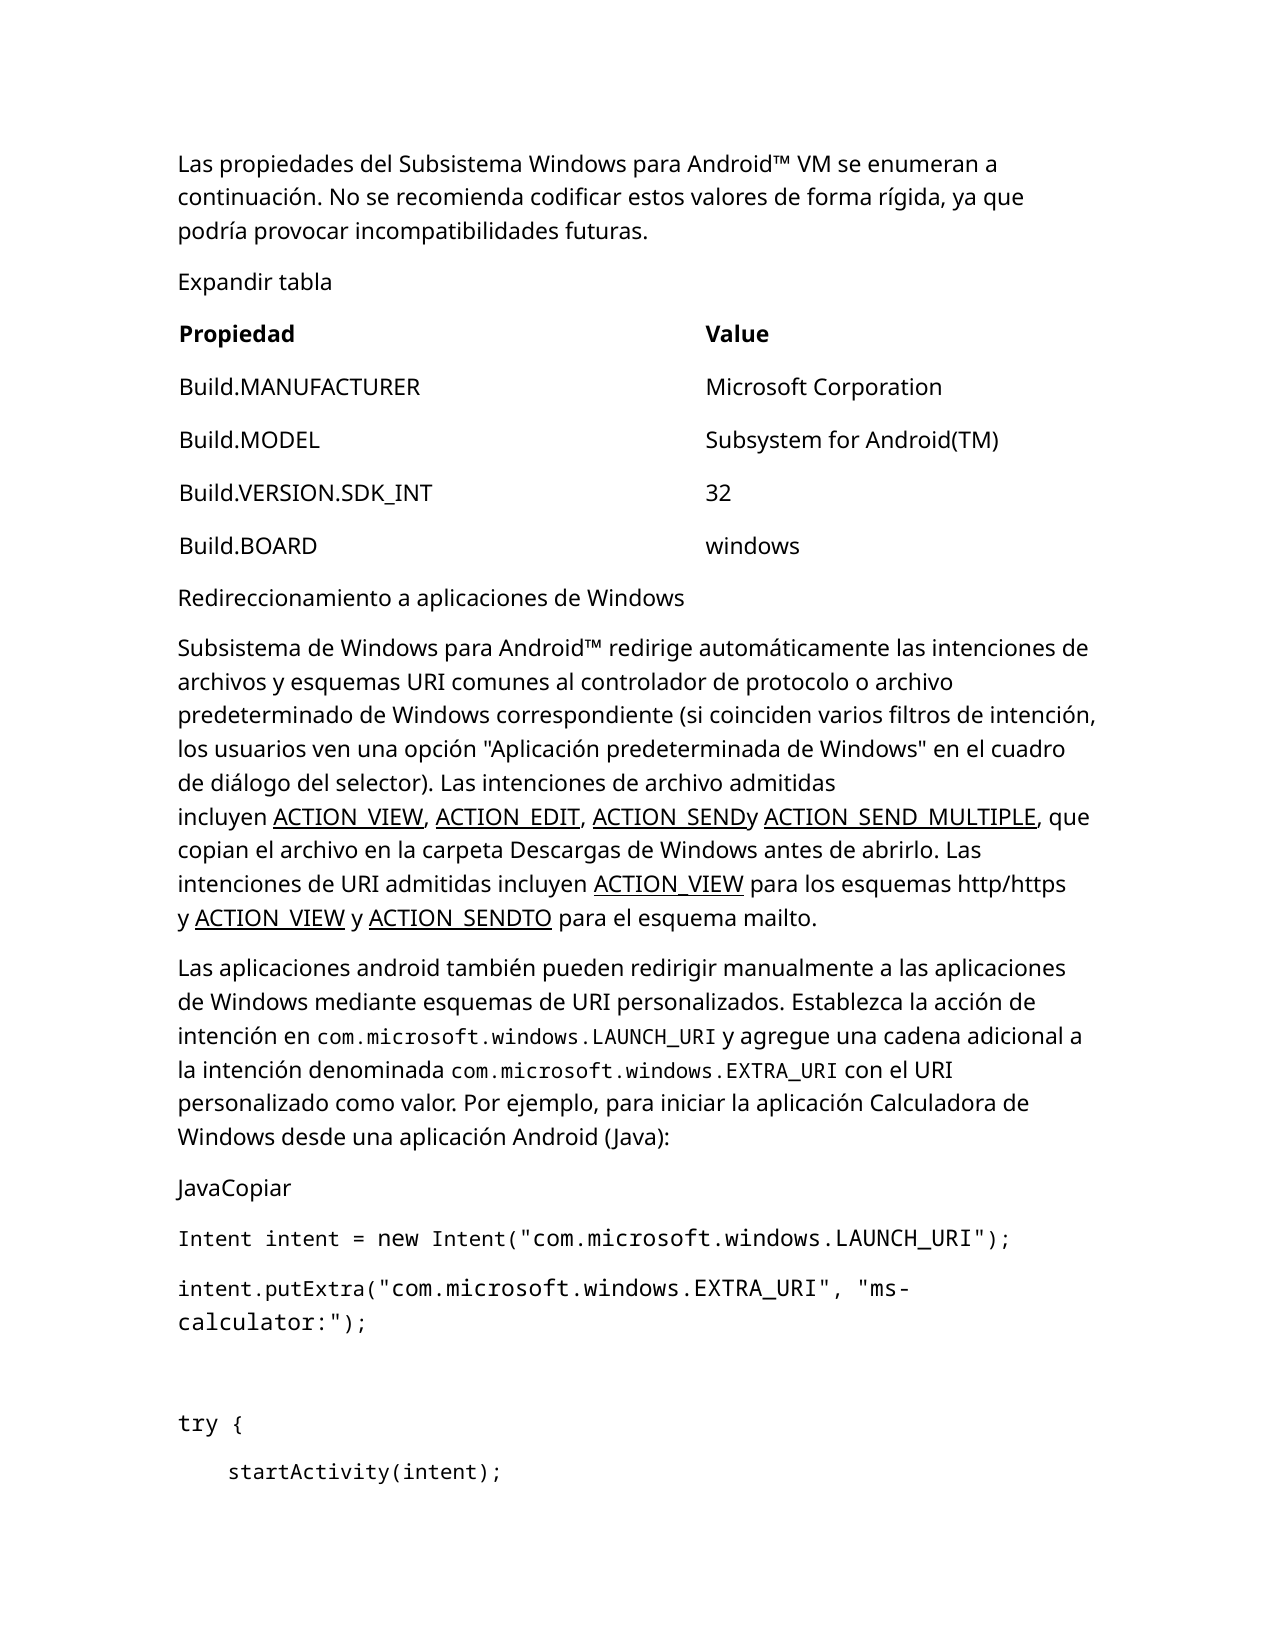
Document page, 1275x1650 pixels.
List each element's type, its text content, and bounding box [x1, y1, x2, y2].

table_cell Microsoft Corporation [704, 369, 1275, 422]
text Expandir tabla [177, 266, 1098, 297]
text Redireccionamiento a aplicaciones de Windows [177, 582, 1098, 613]
table_cell 32 [704, 475, 1275, 528]
text Intent intent = new Intent("com.microsoft.windows.LAUNCH_URI"); [177, 1222, 1098, 1253]
table_cell Build.MODEL [177, 422, 704, 475]
table_cell Build.BOARD [177, 529, 704, 582]
table_header Propiedad [177, 316, 704, 369]
table_cell Build.VERSION.SDK_INT [177, 475, 704, 528]
table_header Value [704, 316, 1275, 369]
text Las aplicaciones android también pueden redirigir manualmente a las aplicaciones de Windows mediante esquemas de URI personalizados. Establezca la acción de intención en com.microsoft.windows.LAUNCH_URI y agregue una cadena adicional a la intención denominada com.microsoft.windows.EXTRA_URI con el URI personalizado como valor. Por ejemplo, para iniciar la aplicación Calculadora de Windows desde una aplicación Android (Java): [177, 952, 1098, 1152]
text intent.putExtra("com.microsoft.windows.EXTRA_URI", "ms-calculator:"); [177, 1272, 1098, 1337]
text JavaCopiar [177, 1172, 1098, 1203]
text Las propiedades del Subsistema Windows para Android™️ VM se enumeran a continuación. No se recomienda codificar estos valores de forma rígida, ya que podría provocar incompatibilidades futuras. [177, 148, 1098, 246]
text startActivity(intent); [177, 1457, 1098, 1486]
table_cell Subsystem for Android(TM) [704, 422, 1275, 475]
text Subsistema de Windows para Android™️ redirige automáticamente las intenciones de archivos y esquemas URI comunes al controlador de protocolo o archivo predeterminado de Windows correspondiente (si coinciden varios filtros de intención, los usuarios ven una opción "Aplicación predeterminada de Windows" en el cuadro de diálogo del selector). Las intenciones de archivo admitidas incluyen ACTION_VIEW, ACTION_EDIT, ACTION_SENDy ACTION_SEND_MULTIPLE, que copian el archivo en la carpeta Descargas de Windows antes de abrirlo. Las intenciones de URI admitidas incluyen ACTION_VIEW para los esquemas http/https y ACTION_VIEW y ACTION_SENDTO para el esquema mailto. [177, 632, 1098, 933]
text try { [177, 1407, 1098, 1438]
table_cell Build.MANUFACTURER [177, 369, 704, 422]
table_cell windows [704, 529, 1275, 582]
